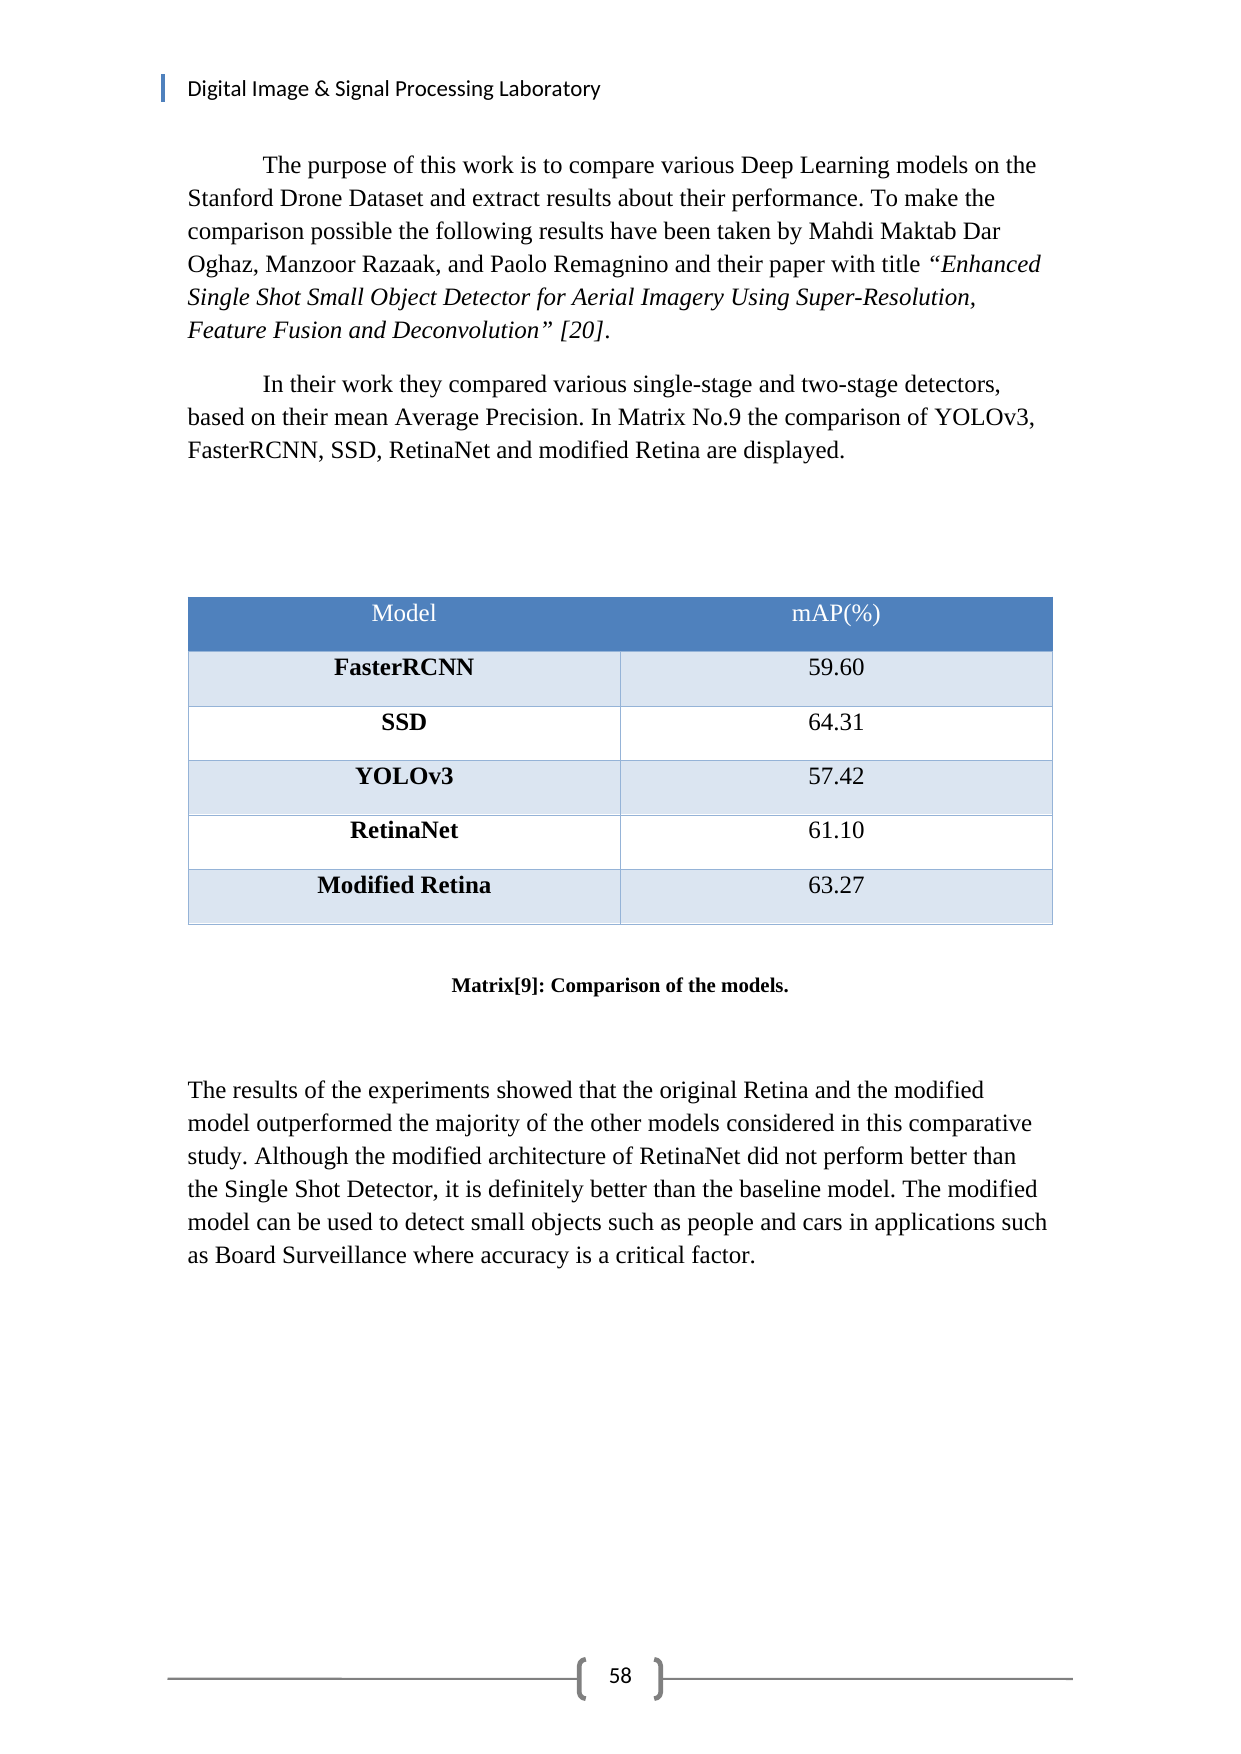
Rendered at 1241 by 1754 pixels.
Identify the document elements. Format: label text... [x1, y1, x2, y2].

text The results of the experiments showed that the original Retina and the modified model outperformed the majority of the other models considered in this comparative study. Although the modified architecture of RetinaNet did not perform better than the Single Shot Detector, it is definitely better than the baseline model. The modified model can be used to detect small objects such as people and cars in applications such as Board Surveillance where accuracy is a critical factor. [187, 1075, 1053, 1269]
table_cell SSD [189, 707, 620, 760]
text In their work they compared various single-stage and two-stage detectors, based on their mean Average Precision. In Matrix No.9 the comparison of YOLOv3, FasterRCNN, SSD, RetinaNet and modified Retina are displayed. [187, 369, 1053, 464]
table_cell YOLOv3 [189, 761, 620, 814]
table_header Model [189, 598, 620, 651]
table_cell FasterRCNN [189, 652, 620, 706]
table_cell 57.42 [621, 761, 1052, 814]
table_cell 64.31 [621, 707, 1052, 760]
table_cell 59.60 [621, 652, 1052, 706]
table_header mAP(%) [621, 598, 1052, 651]
table_cell 61.10 [621, 816, 1052, 869]
table_cell 63.27 [621, 870, 1052, 923]
text Matrix[9]: Comparison of the models. [187, 973, 1053, 997]
table_cell RetinaNet [189, 816, 620, 869]
table_cell Modified Retina [189, 870, 620, 923]
text The purpose of this work is to compare various Deep Learning models on the Stanford Drone Dataset and extract results about their performance. To make the comparison possible the following results have been taken by Mahdi Maktab Dar Oghaz, Manzoor Razaak, and Paolo Remagnino and their paper with title “Enhanced Single Shot Small Object Detector for Aerial Imagery Using Super-Resolution, Feature Fusion and Deconvolution” [20]. [187, 150, 1053, 344]
